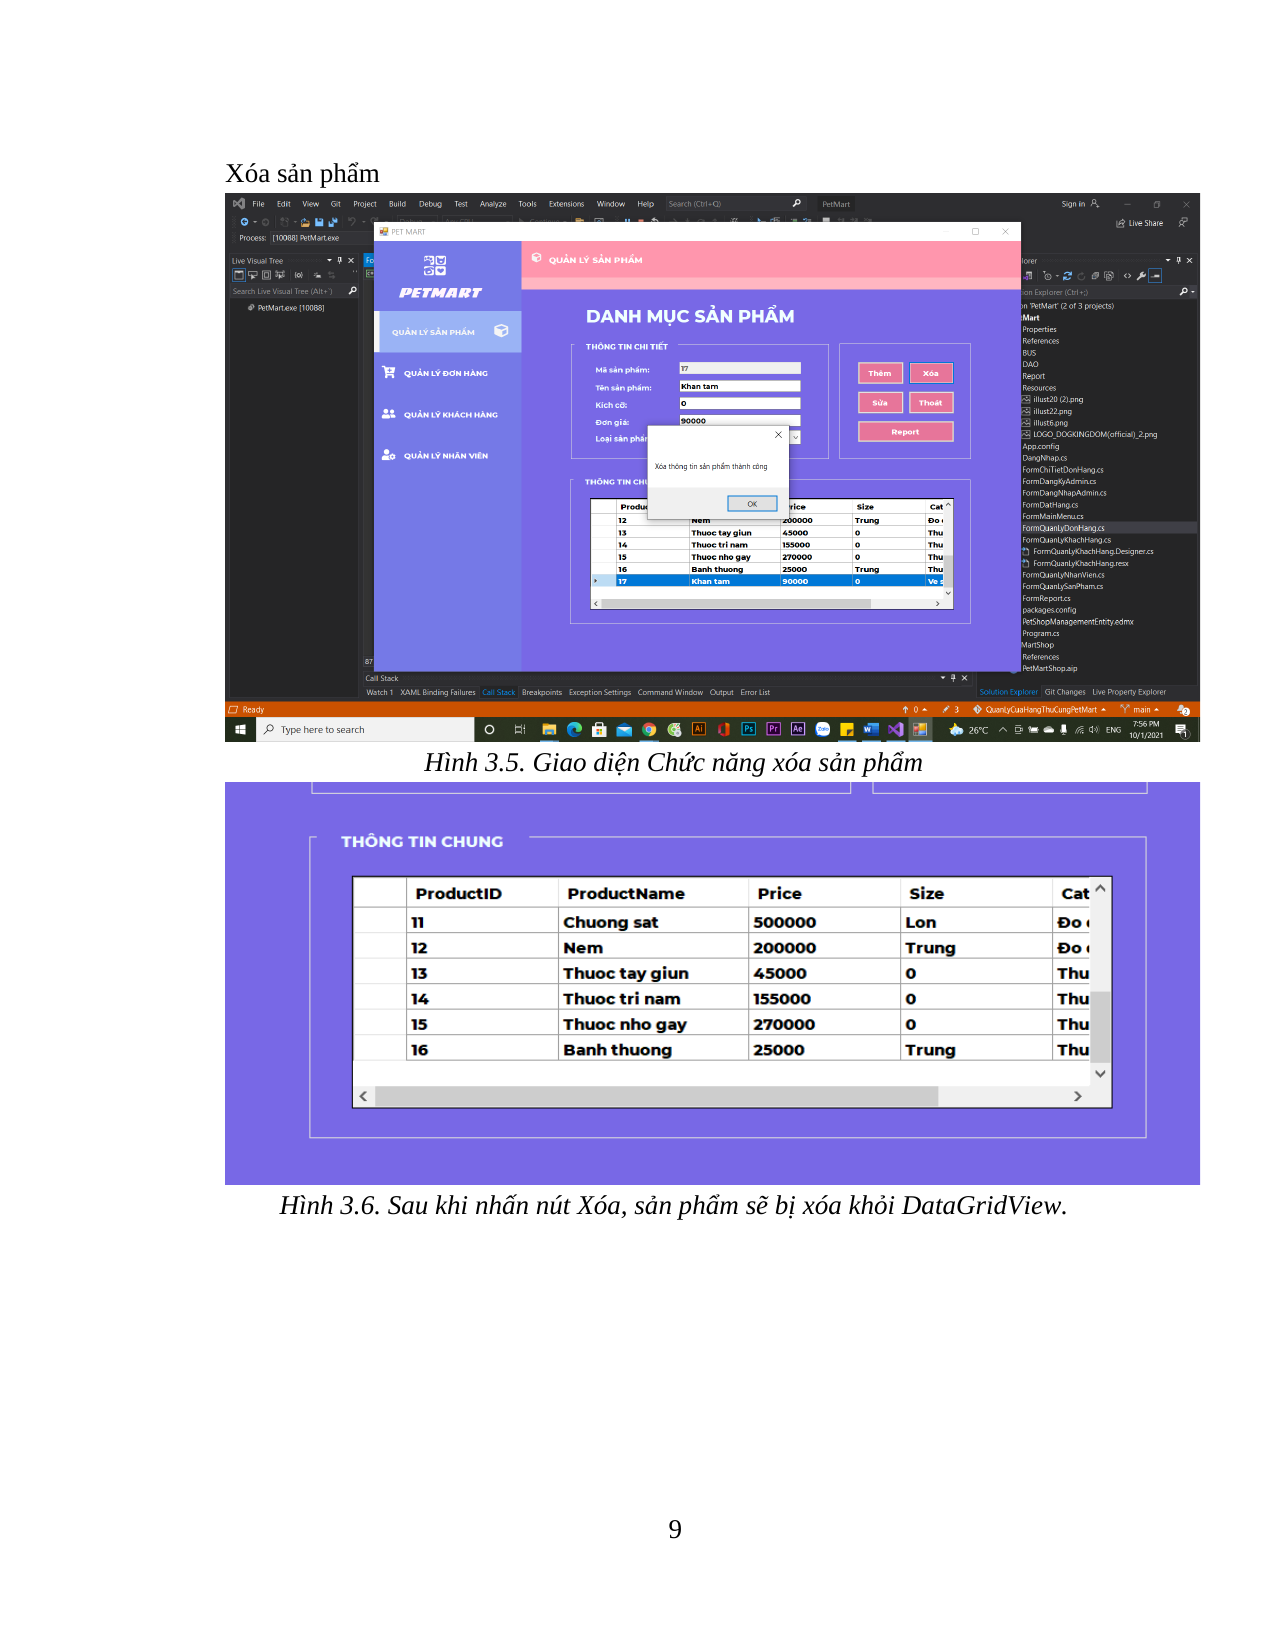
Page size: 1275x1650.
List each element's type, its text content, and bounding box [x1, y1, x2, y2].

picture [225, 193, 1200, 742]
picture [225, 782, 1200, 1185]
text Xóa sản phẩm [225, 157, 1125, 189]
text Hình 3.5. Giao diện Chức năng xóa sản phẩm [225, 746, 1125, 778]
text Hình 3.6. Sau khi nhấn nút Xóa, sản phẩm sẽ bị xóa khỏi DataGridView. [225, 1189, 1125, 1221]
